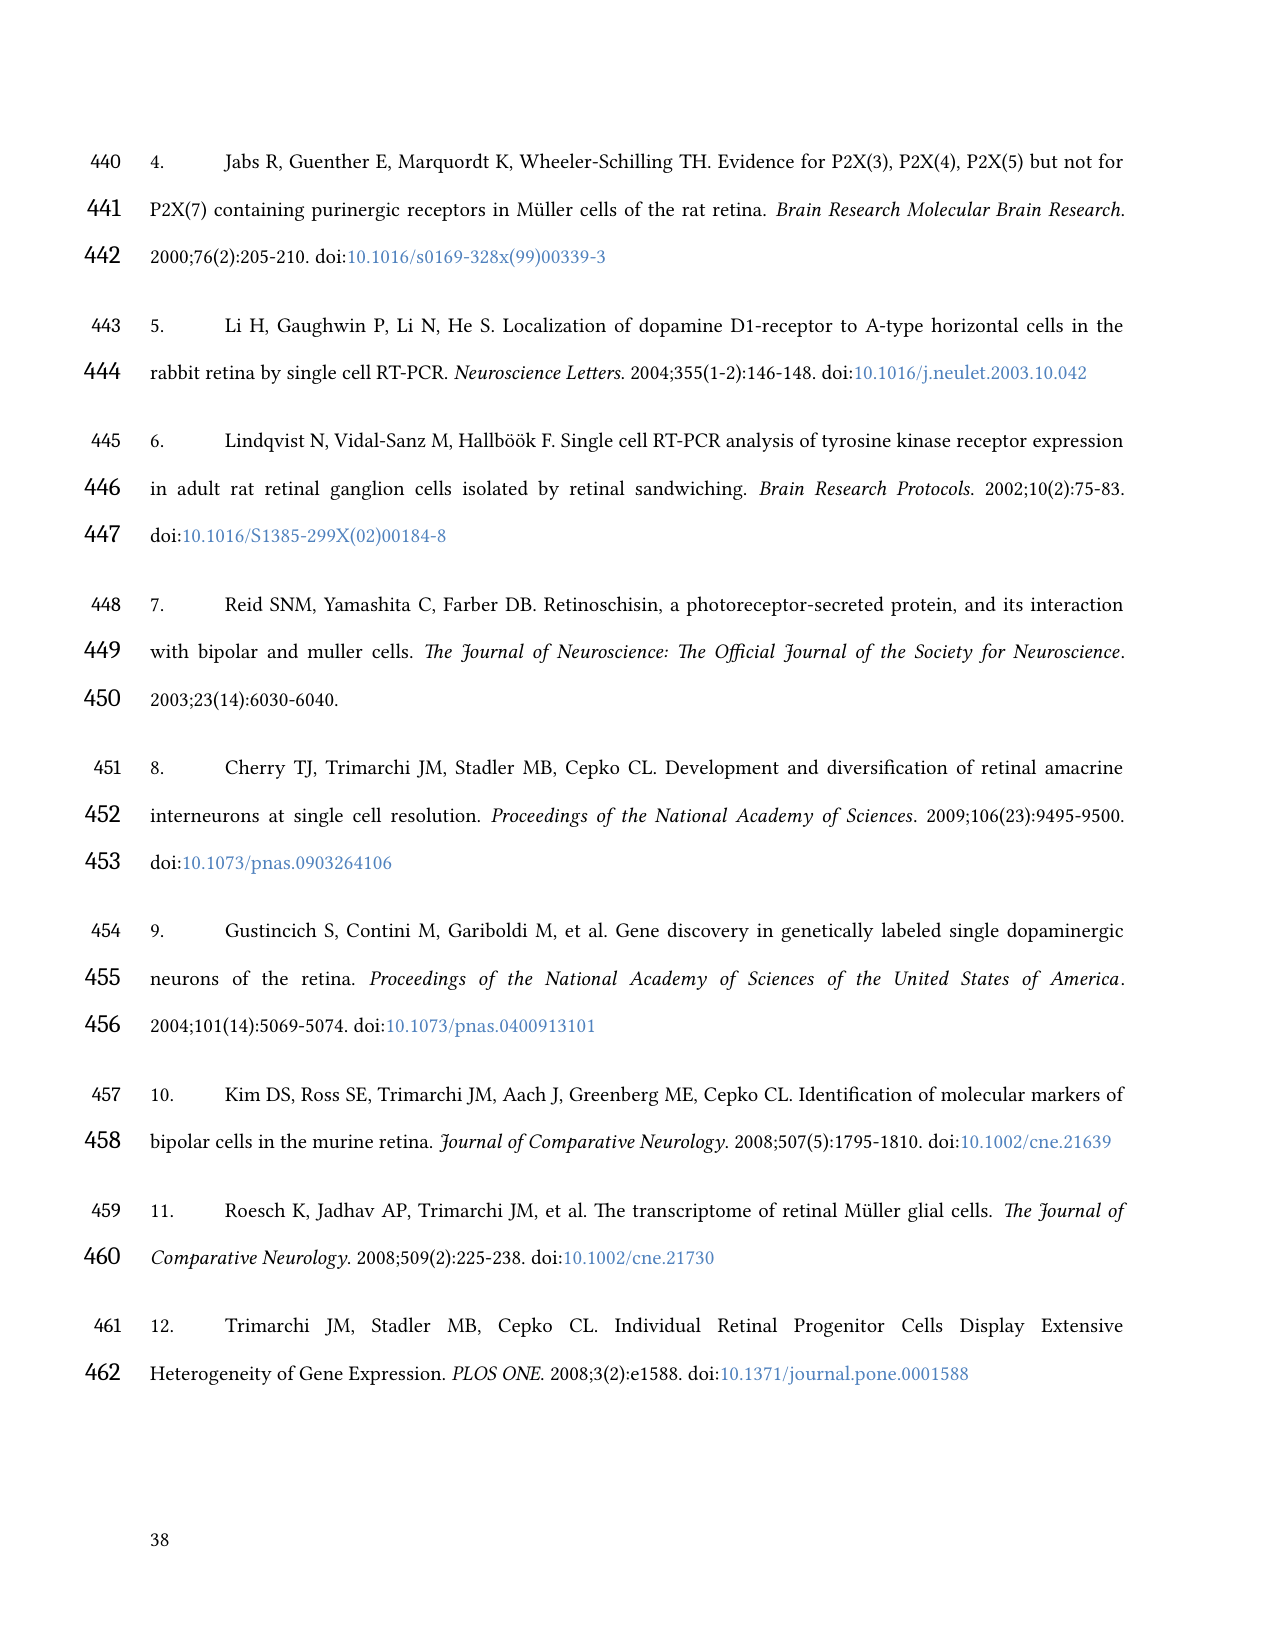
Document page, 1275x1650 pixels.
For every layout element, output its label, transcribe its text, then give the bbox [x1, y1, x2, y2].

text 7. Reid SNM, Yamashita C, Farber DB. Retinoschisin, a photoreceptor-secreted protein, and its interaction with bipolar and muller cells. The Journal of Neuroscience: The Official Journal of the Society for Neuroscience. 2003;23(14):6030-6040. [150, 592, 1125, 711]
text 4. Jabs R, Guenther E, Marquordt K, Wheeler-Schilling TH. Evidence for P2X(3), P2X(4), P2X(5) but not for P2X(7) containing purinergic receptors in Müller cells of the rat retina. Brain Research Molecular Brain Research. 2000;76(2):205-210. doi:10.1016/s0169-328x(99)00339-3 [150, 150, 1125, 269]
text 5. Li H, Gaughwin P, Li N, He S. Localization of dopamine D1-receptor to A-type horizontal cells in the rabbit retina by single cell RT-PCR. Neuroscience Letters. 2004;355(1-2):146-148. doi:10.1016/j.neulet.2003.10.042 [150, 313, 1125, 384]
text 6. Lindqvist N, Vidal-Sanz M, Hallböök F. Single cell RT-PCR analysis of tyrosine kinase receptor expression in adult rat retinal ganglion cells isolated by retinal sandwiching. Brain Research Protocols. 2002;10(2):75-83. doi:10.1016/S1385-299X(02)00184-8 [150, 429, 1125, 548]
text 12. Trimarchi JM, Stadler MB, Cepko CL. Individual Retinal Progenitor Cells Display Extensive Heterogeneity of Gene Expression. PLOS ONE. 2008;3(2):e1588. doi:10.1371/journal.pone.0001588 [150, 1314, 1125, 1385]
text 10. Kim DS, Ross SE, Trimarchi JM, Aach J, Greenberg ME, Cepko CL. Identification of molecular markers of bipolar cells in the murine retina. Journal of Comparative Neurology. 2008;507(5):1795-1810. doi:10.1002/cne.21639 [150, 1082, 1125, 1154]
text 11. Roesch K, Jadhav AP, Trimarchi JM, et al. The transcriptome of retinal Müller glial cells. The Journal of Comparative Neurology. 2008;509(2):225-238. doi:10.1002/cne.21730 [150, 1198, 1125, 1269]
text 8. Cherry TJ, Trimarchi JM, Stadler MB, Cepko CL. Development and diversification of retinal amacrine interneurons at single cell resolution. Proceedings of the National Academy of Sciences. 2009;106(23):9495-9500. doi:10.1073/pnas.0903264106 [150, 756, 1125, 874]
text 9. Gustincich S, Contini M, Gariboldi M, et al. Gene discovery in genetically labeled single dopaminergic neurons of the retina. Proceedings of the National Academy of Sciences of the United States of America. 2004;101(14):5069-5074. doi:10.1073/pnas.0400913101 [150, 919, 1125, 1038]
